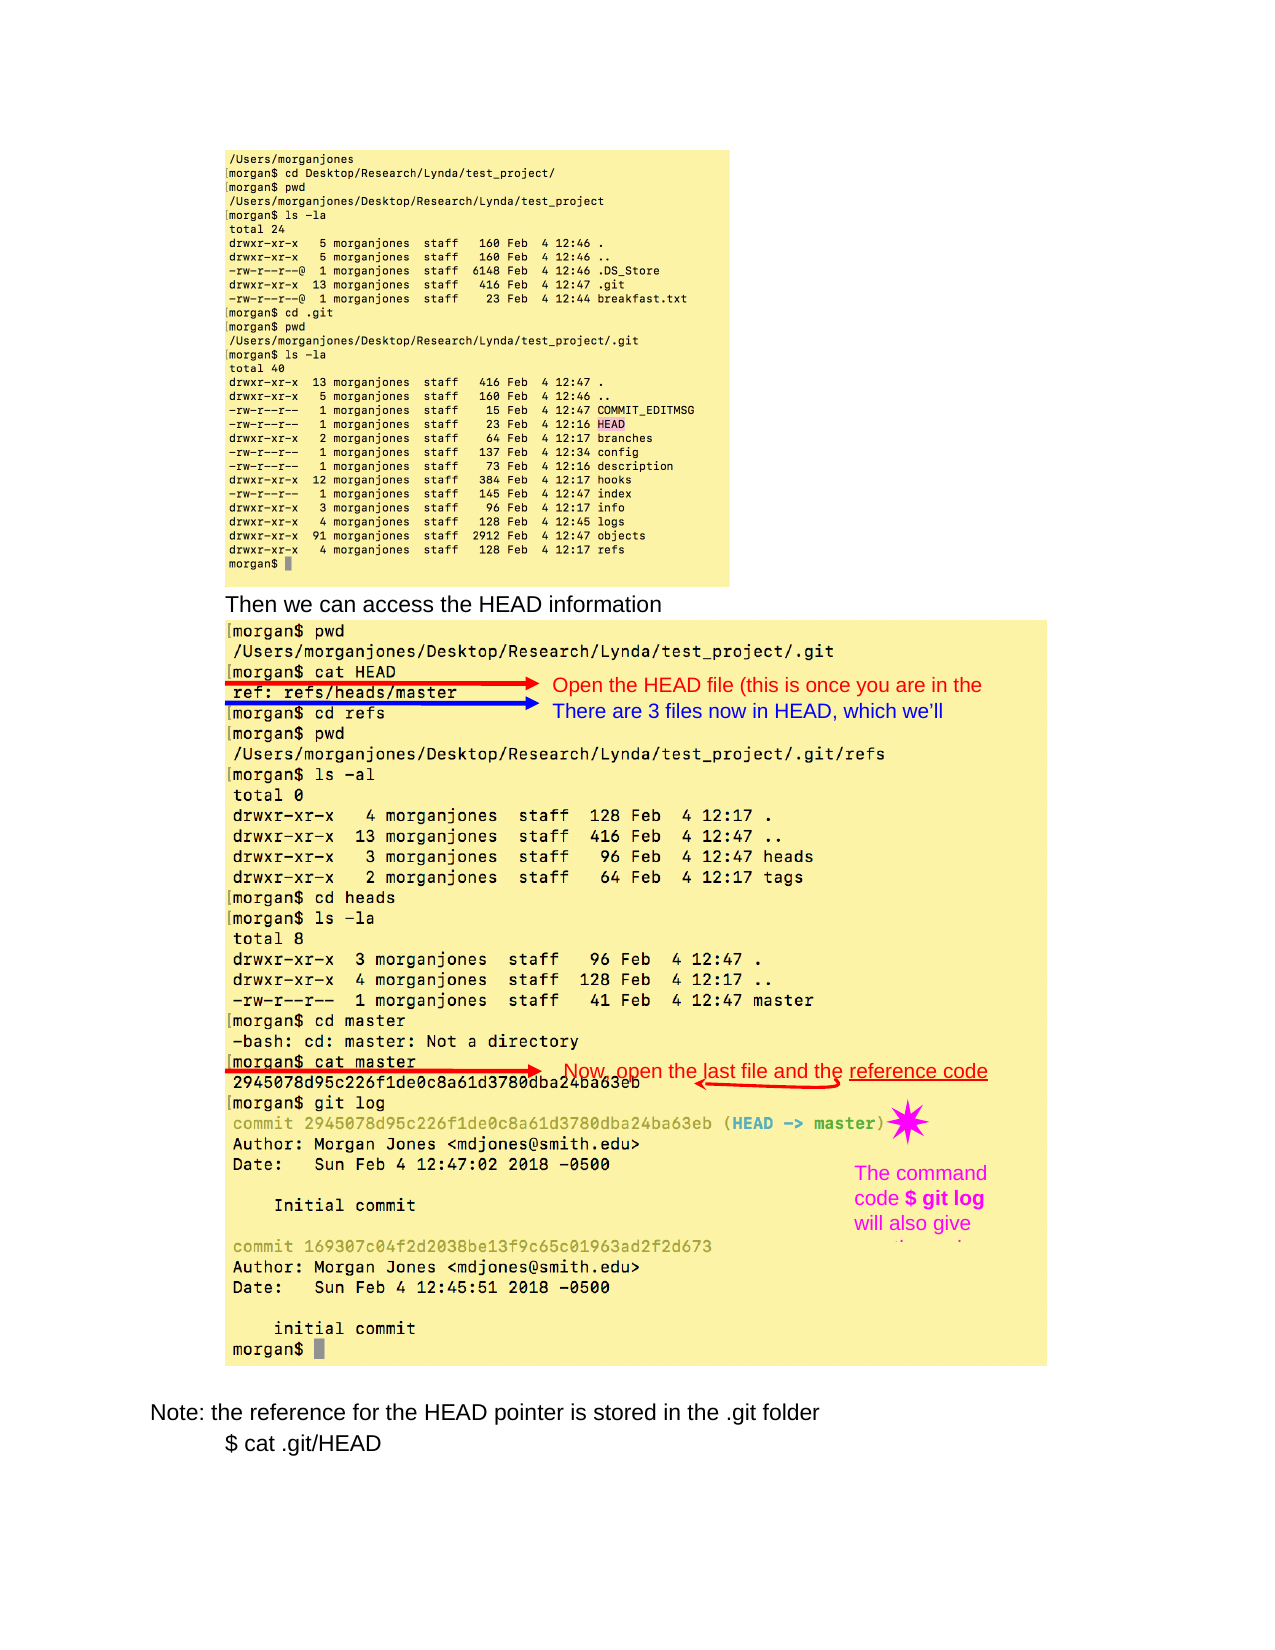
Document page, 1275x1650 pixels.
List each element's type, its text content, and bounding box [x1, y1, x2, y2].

text Note: the reference for the HEAD pointer is stored in the .git folder [150, 1399, 1125, 1426]
picture [225, 150, 730, 587]
text Then we can access the HEAD information [150, 591, 1125, 617]
picture [225, 620, 1047, 1366]
text $ cat .git/HEAD [150, 1429, 1125, 1456]
